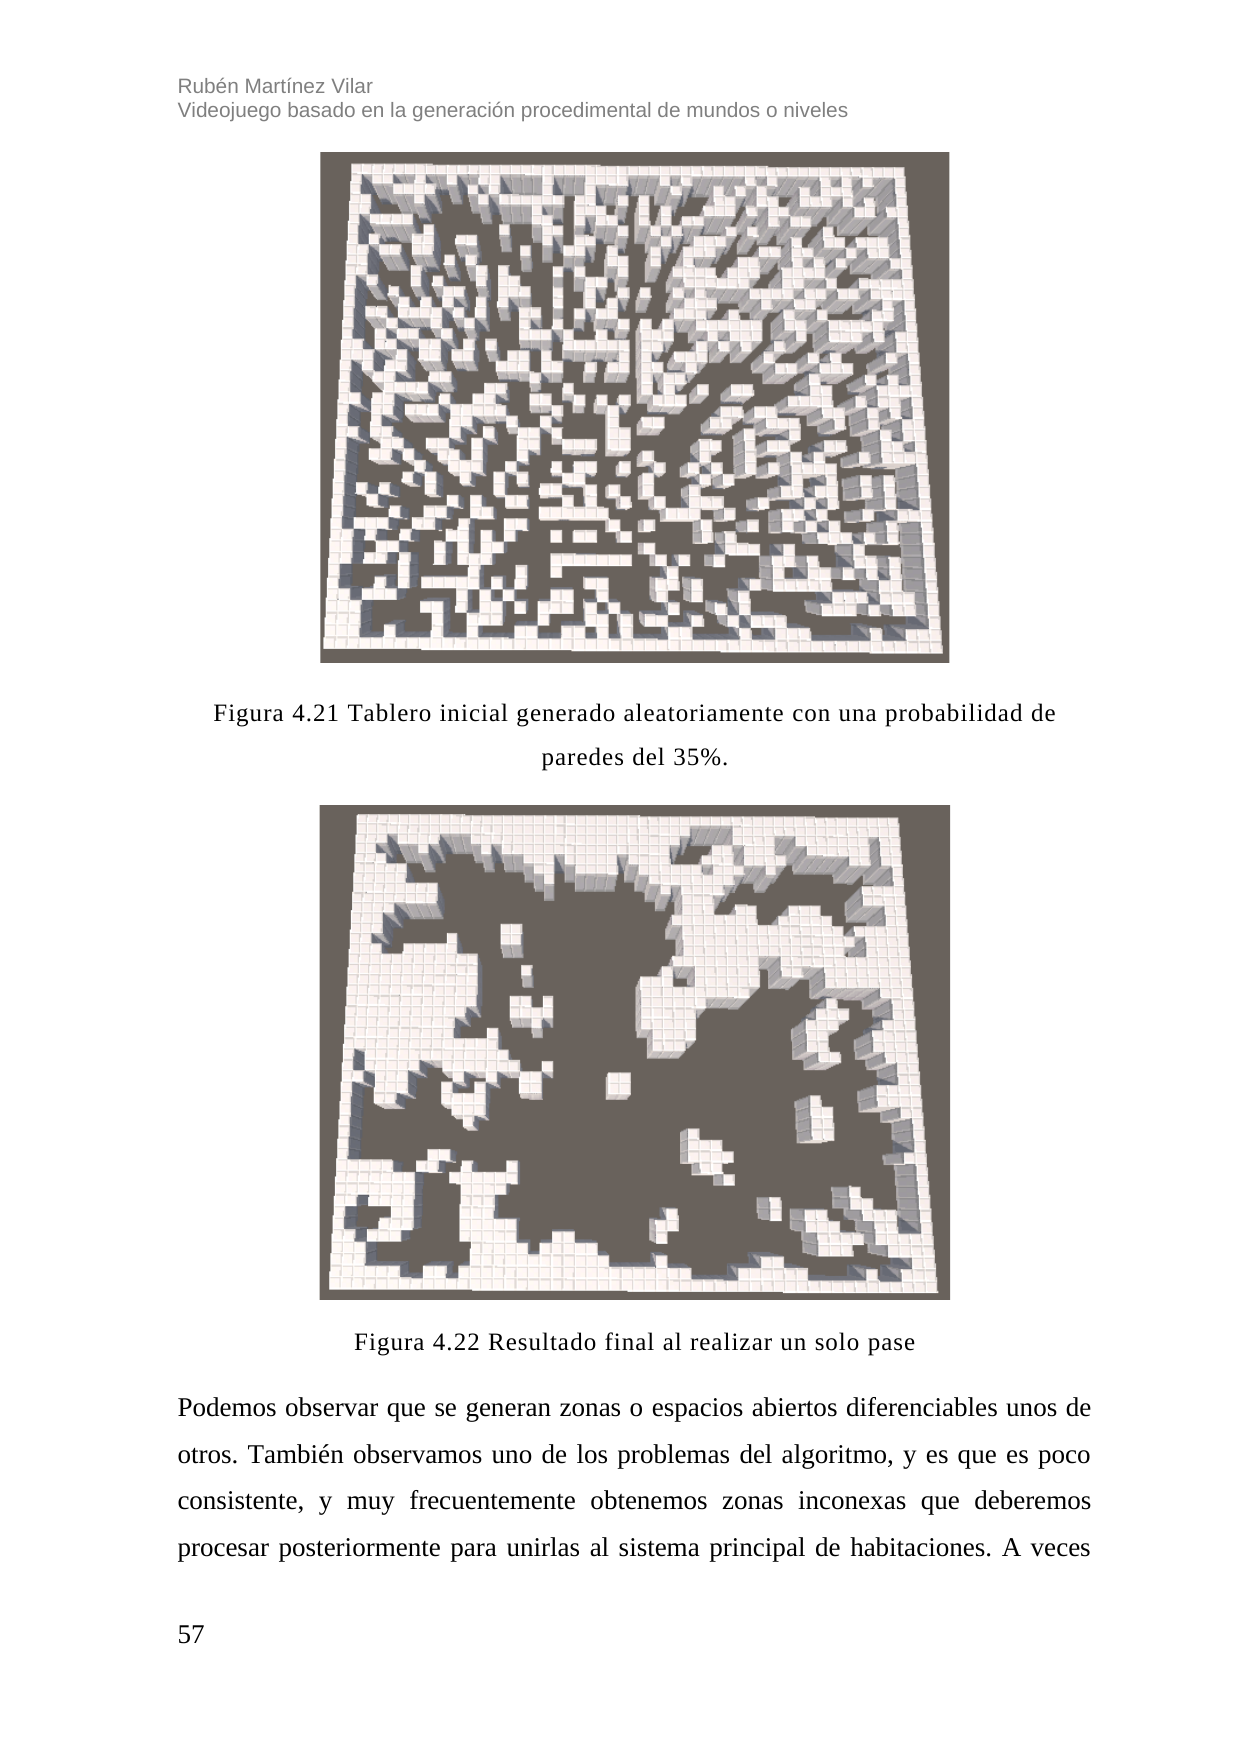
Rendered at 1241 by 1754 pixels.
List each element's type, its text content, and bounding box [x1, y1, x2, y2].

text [177, 1391, 1092, 1562]
picture [320, 152, 950, 663]
picture [319, 805, 951, 1300]
